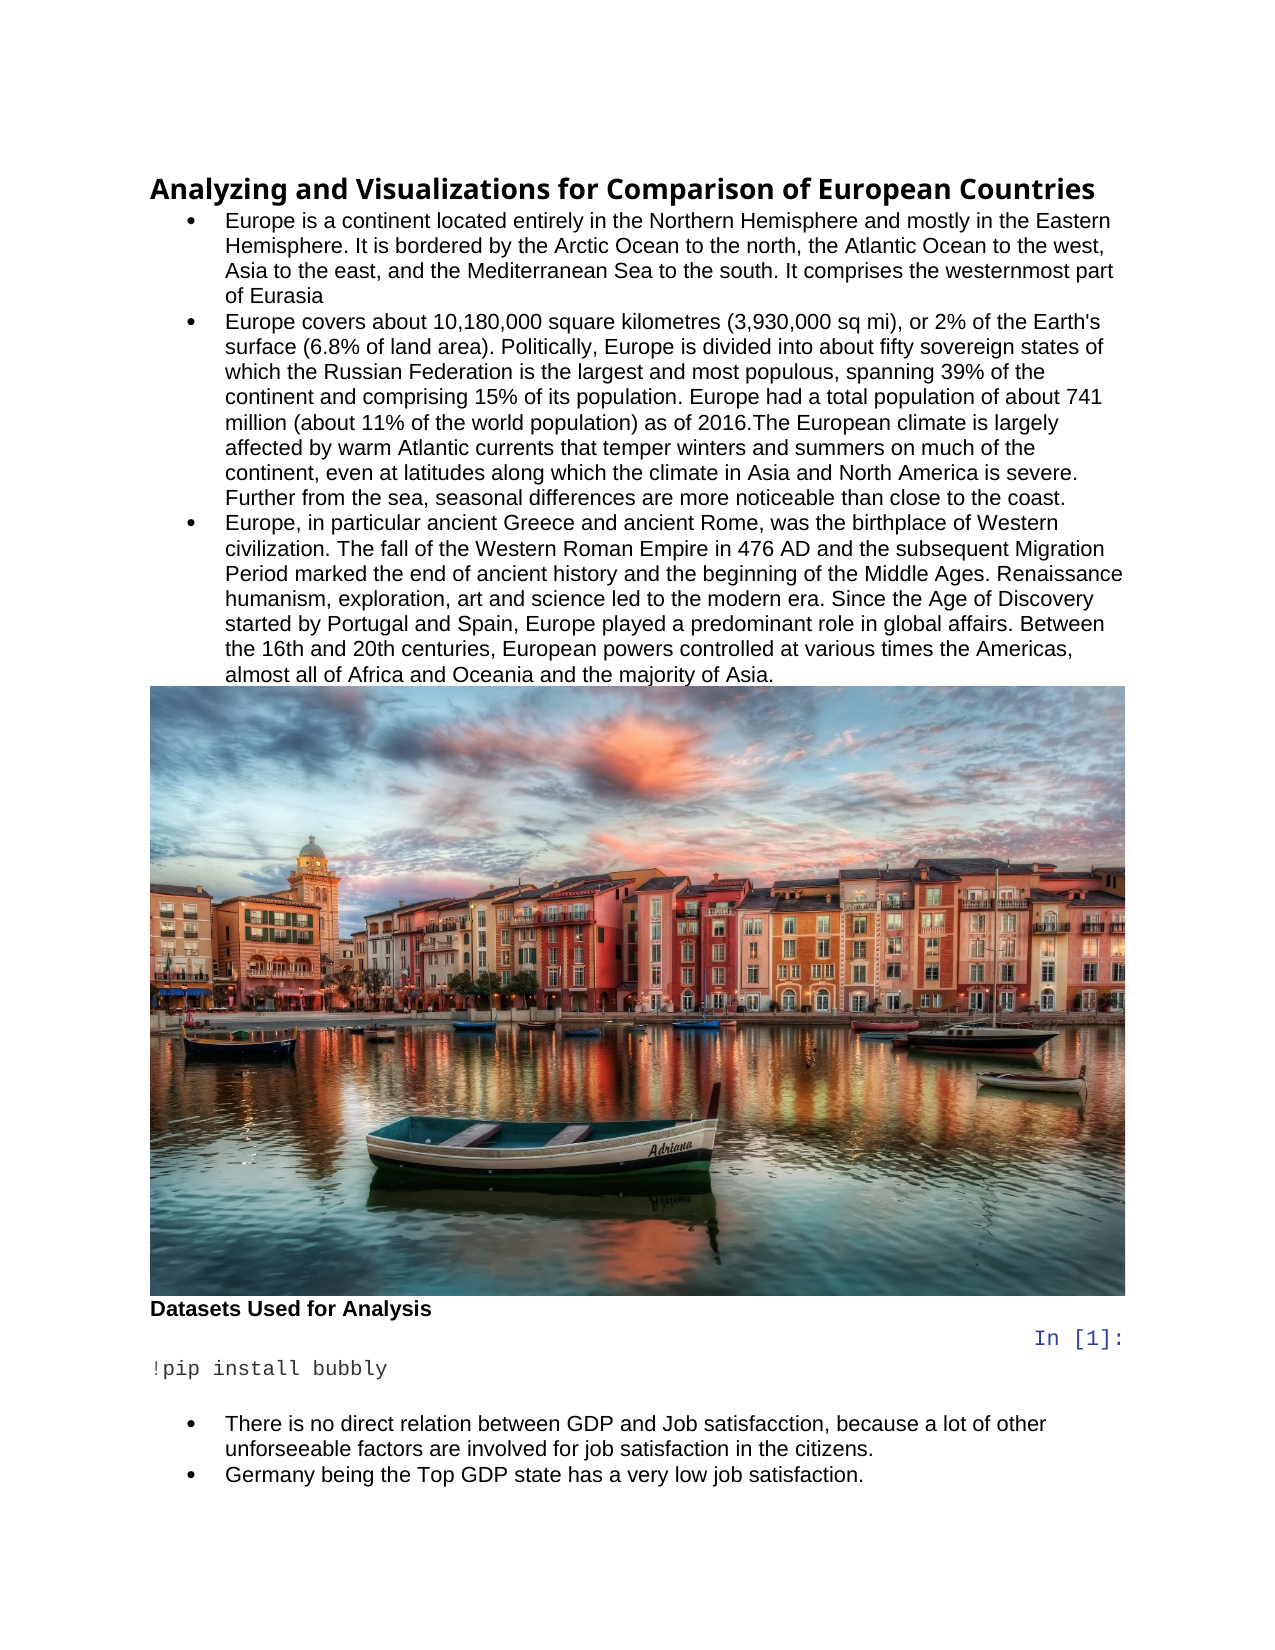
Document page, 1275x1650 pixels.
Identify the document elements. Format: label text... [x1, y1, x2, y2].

text Analyzing and Visualizations for Comparison of European Countries [150, 169, 1125, 208]
picture [150, 686, 1125, 1296]
list Europe covers about 10,180,000 square kilometres (3,930,000 sq mi), or 2% of the Earth's surface (6.8% of land area). Politically, Europe is divided into about fifty sovereign states of which the Russian Federation is the largest and most populous, spanning 39% of the continent and comprising 15% of its population. Europe had a total population of about 741 million (about 11% of the world population) as of 2016.The European climate is largely affected by warm Atlantic currents that temper winters and summers on much of the continent, even at latitudes along which the climate in Asia and North America is severe. Further from the sea, seasonal differences are more noticeable than close to the coast. [187, 308, 1125, 510]
list Germany being the Top GDP state has a very low job satisfaction. [187, 1461, 1125, 1487]
list Europe is a continent located entirely in the Northern Hemisphere and mostly in the Eastern Hemisphere. It is bordered by the Arctic Ocean to the north, the Atlantic Ocean to the west, Asia to the east, and the Mediterranean Sea to the south. It comprises the westernmost part of Eurasia [187, 208, 1125, 308]
text In [1]: [150, 1321, 1125, 1352]
list There is no direct relation between GDP and Job satisfacction, because a lot of other unforseeable factors are involved for job satisfaction in the citizens. [187, 1411, 1125, 1461]
list Europe, in particular ancient Greece and ancient Rome, was the birthplace of Western civilization. The fall of the Western Roman Empire in 476 AD and the subsequent Migration Period marked the end of ancient history and the beginning of the Middle Ages. Renaissance humanism, exploration, art and science led to the modern era. Since the Age of Discovery started by Portugal and Spain, Europe played a predominant role in global affairs. Between the 16th and 20th centuries, European powers controlled at various times the Americas, almost all of Africa and Oceania and the majority of Asia. [187, 510, 1125, 686]
text !pip install bubbly [150, 1352, 1125, 1382]
text Datasets Used for Analysis [150, 1296, 1125, 1321]
